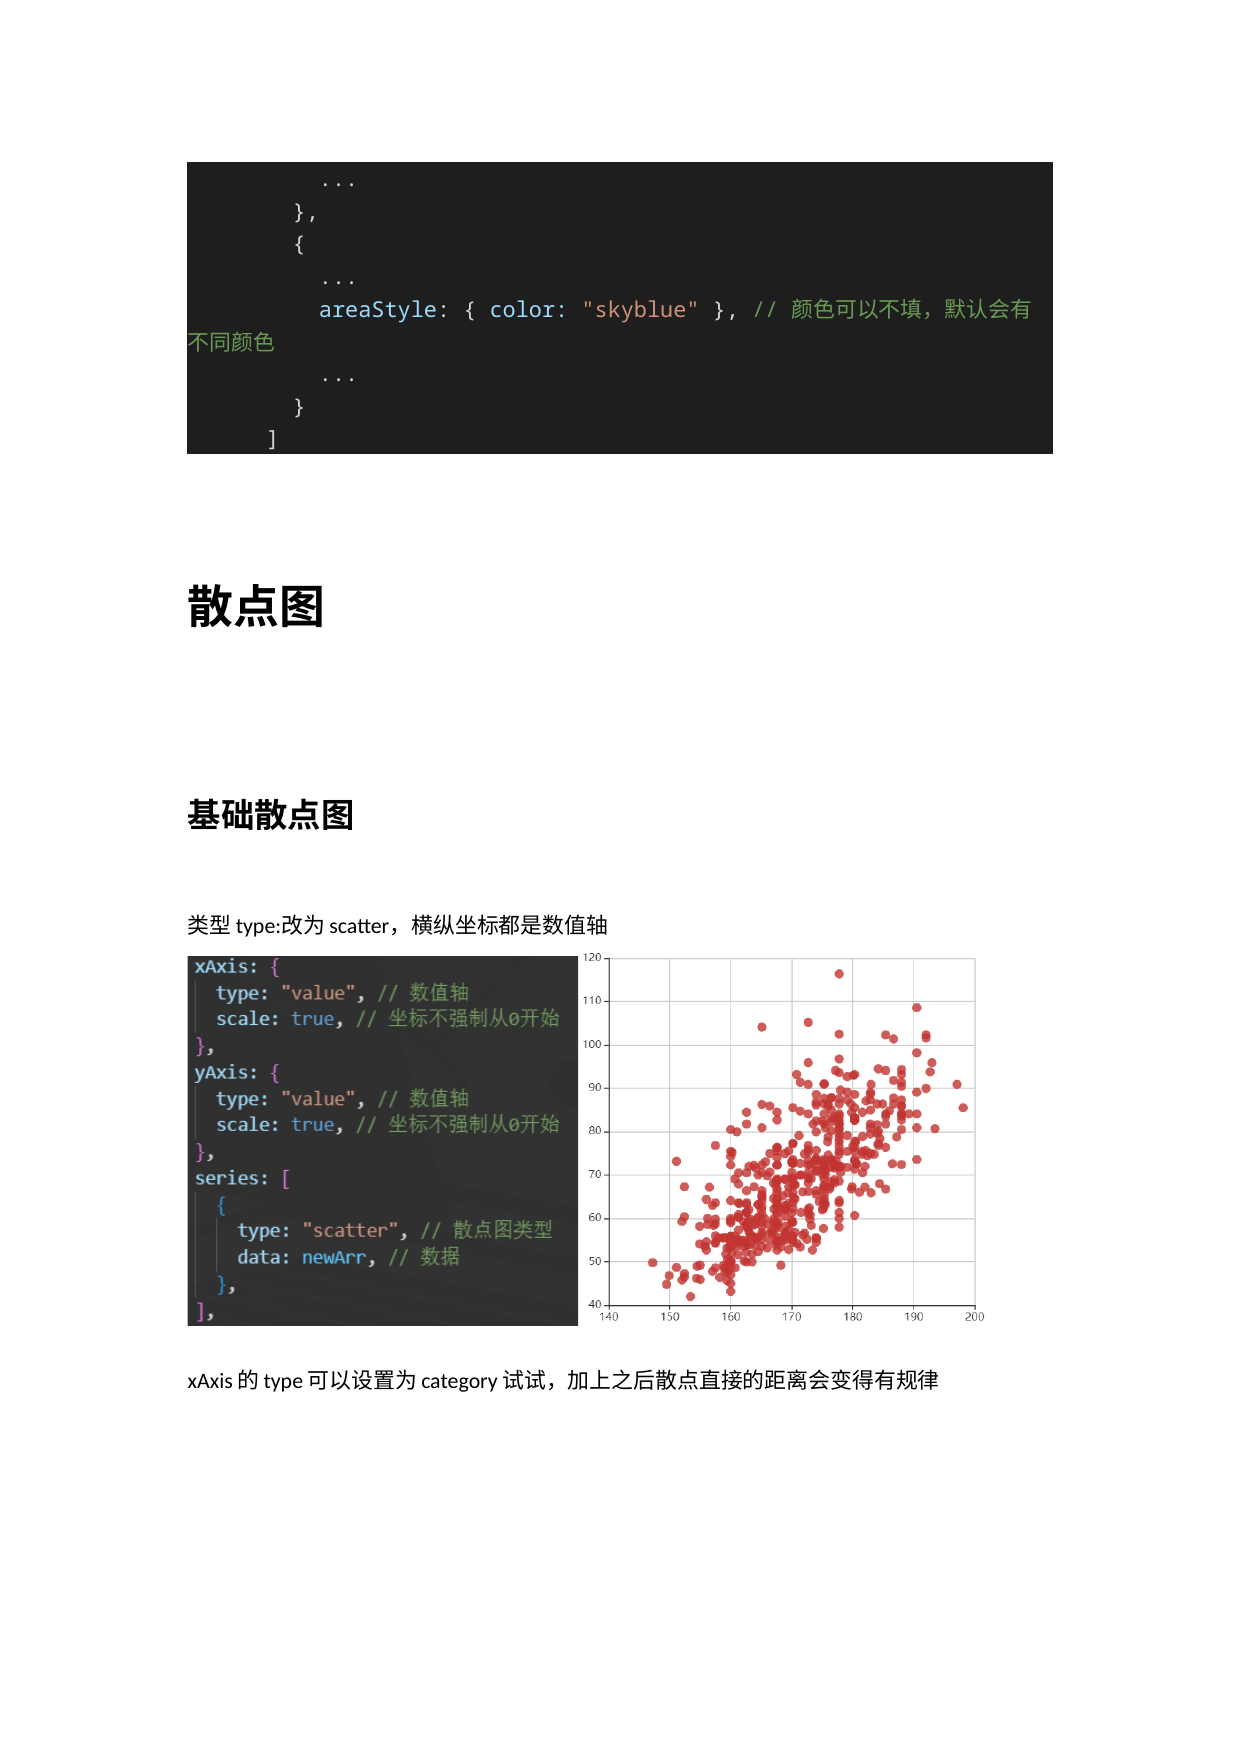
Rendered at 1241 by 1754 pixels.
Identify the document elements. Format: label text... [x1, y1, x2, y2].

text { [187, 227, 1053, 259]
picture [187, 944, 1003, 1326]
text areaStyle: { color: "skyblue" }, // 颜色可以不填，默认会有不同颜色 [187, 292, 1053, 357]
text }, [187, 194, 1053, 227]
text ... [187, 162, 1053, 194]
text xAxis的type可以设置为category试试，加上之后散点直接的距离会变得有规律 [187, 1362, 1053, 1395]
text ... [187, 259, 1053, 292]
subtitle 基础散点图 [187, 780, 1053, 845]
text 类型type:改为scatter，横纵坐标都是数值轴 [187, 907, 1053, 940]
text } [187, 389, 1053, 422]
text ... [187, 357, 1053, 389]
text ] [187, 422, 1053, 454]
subtitle 散点图 [187, 555, 1053, 652]
